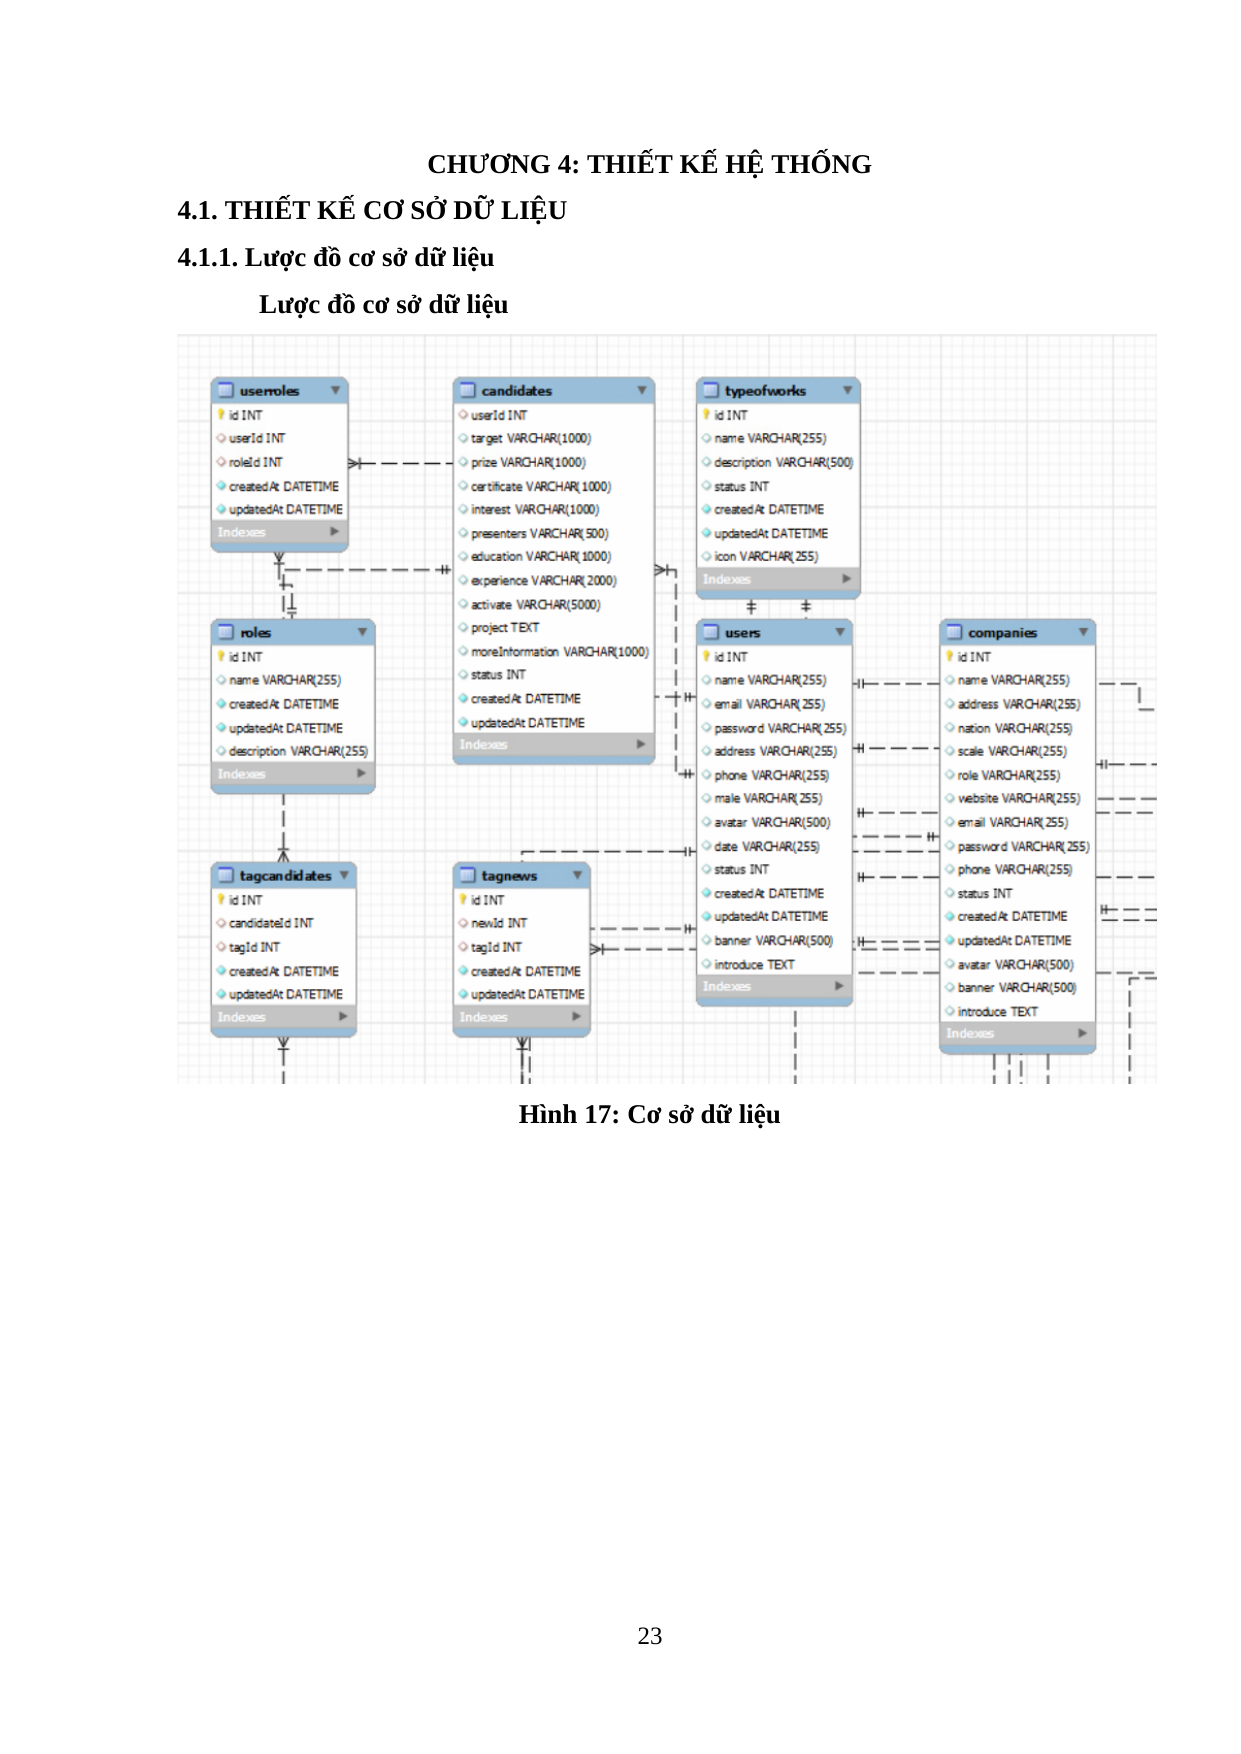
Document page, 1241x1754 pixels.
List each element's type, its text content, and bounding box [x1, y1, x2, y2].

subtitle CHƯƠNG 4: THIẾT KẾ HỆ THỐNG [177, 148, 1122, 179]
picture [177, 334, 1157, 1084]
subtitle 4.1. THIẾT KẾ CƠ SỞ DỮ LIỆU [177, 194, 1122, 226]
text Lược đồ cơ sở dữ liệu [177, 288, 1122, 319]
text Hình 17: Cơ sở dữ liệu [177, 1098, 1122, 1129]
subtitle 4.1.1. Lược đồ cơ sở dữ liệu [177, 241, 1122, 272]
